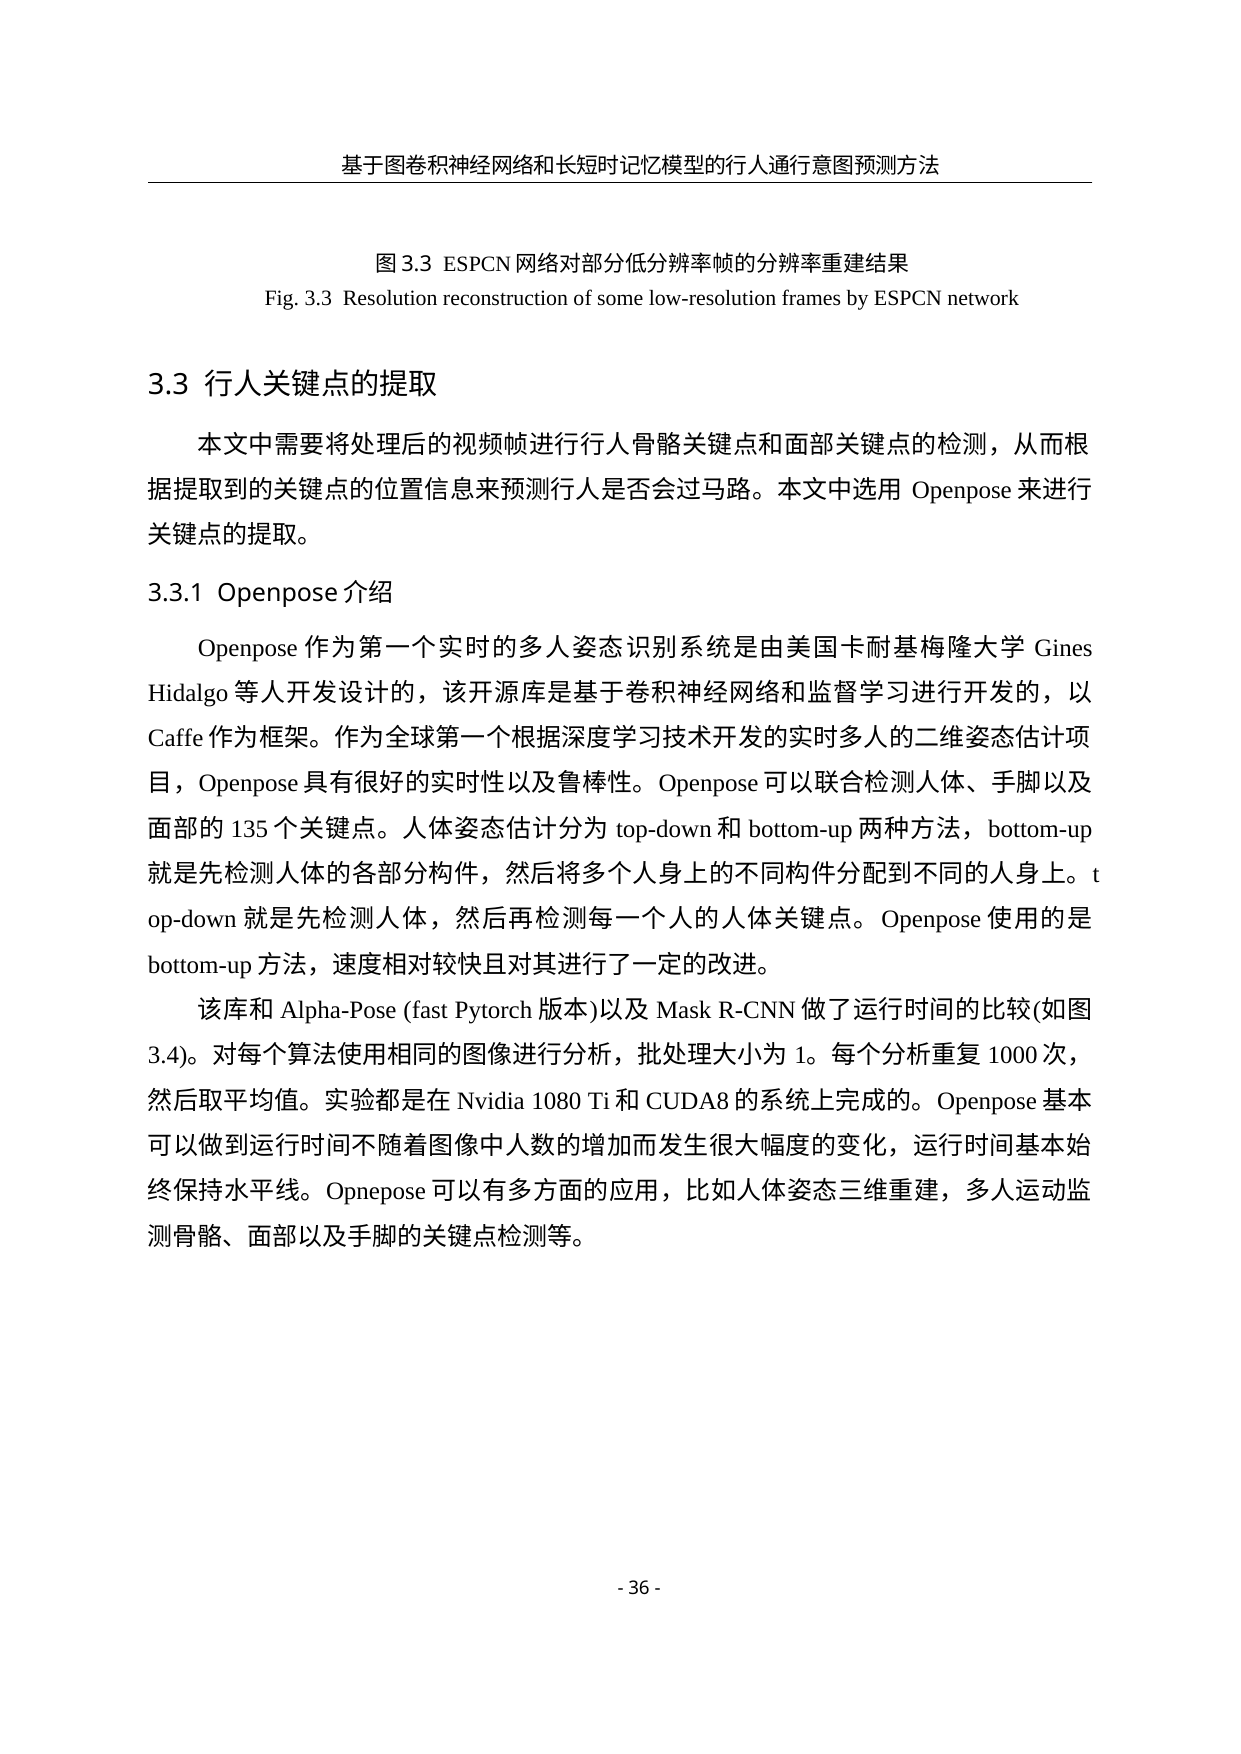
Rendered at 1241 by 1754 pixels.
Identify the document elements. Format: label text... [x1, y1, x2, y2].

text 3.3.1 Openpose介绍 [148, 573, 1092, 609]
text Openpose作为第一个实时的多人姿态识别系统是由美国卡耐基梅隆大学Gines Hidalgo等人开发设计的，该开源库是基于卷积神经网络和监督学习进行开发的，以Caffe作为框架。作为全球第一个根据深度学习技术开发的实时多人的二维姿态估计项目，Openpose具有很好的实时性以及鲁棒性。Openpose可以联合检测人体、手脚以及面部的135个关键点。人体姿态估计分为top-down和bottom-up两种方法，bottom-up就是先检测人体的各部分构件，然后将多个人身上的不同构件分配到不同的人身上。top-down就是先检测人体，然后再检测每一个人的人体关键点。Openpose使用的是bottom-up方法，速度相对较快且对其进行了一定的改进。 [148, 627, 1092, 980]
text 3.3 行人关键点的提取 [148, 361, 1092, 403]
text 图3.3 ESPCN网络对部分低分辨率帧的分辨率重建结果 [148, 246, 1092, 277]
text Fig. 3.3 Resolution reconstruction of some low-resolution frames by ESPCN network [148, 285, 1092, 310]
text 该库和Alpha-Pose (fast Pytorch版本)以及 Mask R-CNN做了运行时间的比较(如图3.4)。对每个算法使用相同的图像进行分析，批处理大小为1。每个分析重复1000次，然后取平均值。实验都是在Nvidia 1080 Ti和CUDA8的系统上完成的。Openpose基本可以做到运行时间不随着图像中人数的增加而发生很大幅度的变化，运行时间基本始终保持水平线。Opnepose可以有多方面的应用，比如人体姿态三维重建，多人运动监测骨骼、面部以及手脚的关键点检测等。 [148, 989, 1092, 1252]
text 本文中需要将处理后的视频帧进行行人骨骼关键点和面部关键点的检测，从而根据提取到的关键点的位置信息来预测行人是否会过马路。本文中选用Openpose来进行关键点的提取。 [148, 424, 1092, 551]
